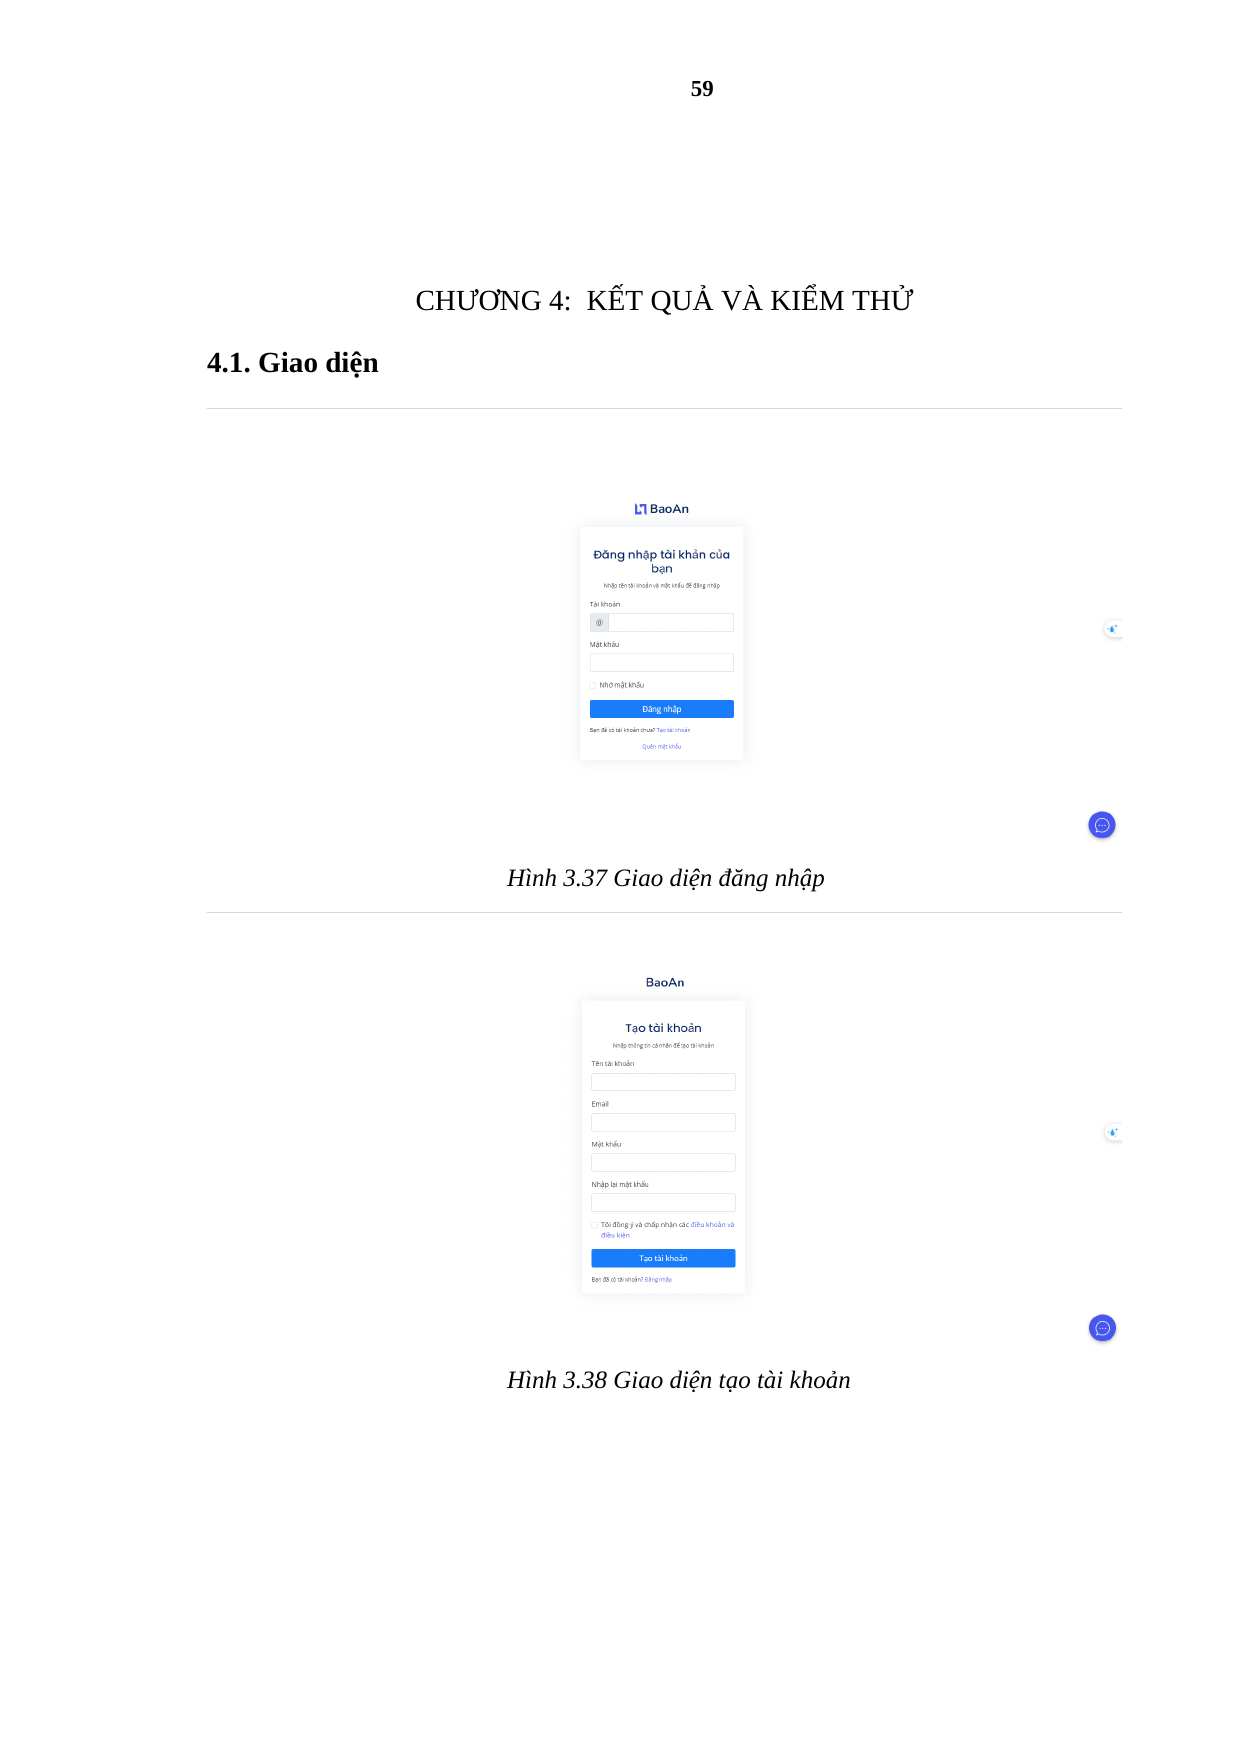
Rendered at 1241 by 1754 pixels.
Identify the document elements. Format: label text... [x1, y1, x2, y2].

subtitle KẾT QUẢ VÀ KIỂM THỬ [207, 283, 1122, 316]
picture [206, 408, 1123, 850]
picture [206, 912, 1123, 1352]
subtitle Giao diện [207, 346, 1122, 379]
